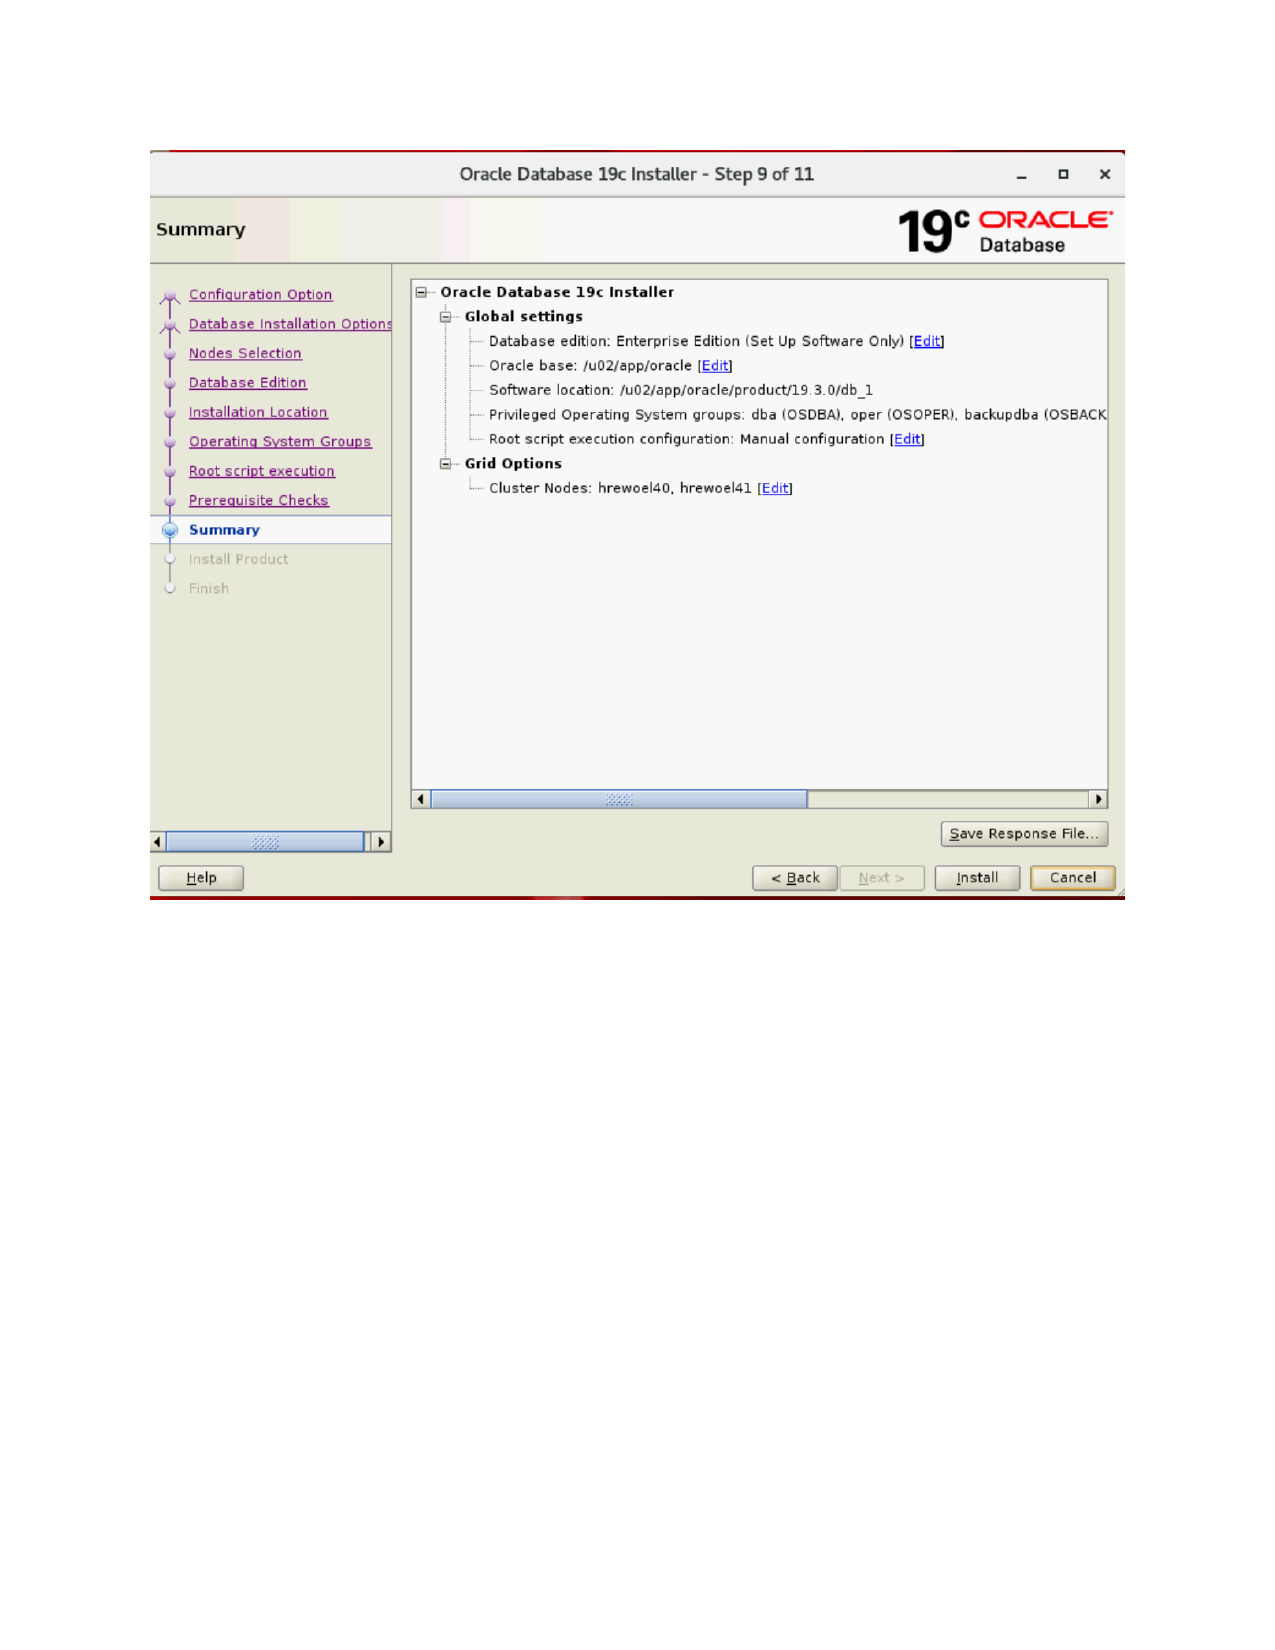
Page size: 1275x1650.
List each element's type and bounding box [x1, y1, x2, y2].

picture [150, 150, 1125, 900]
